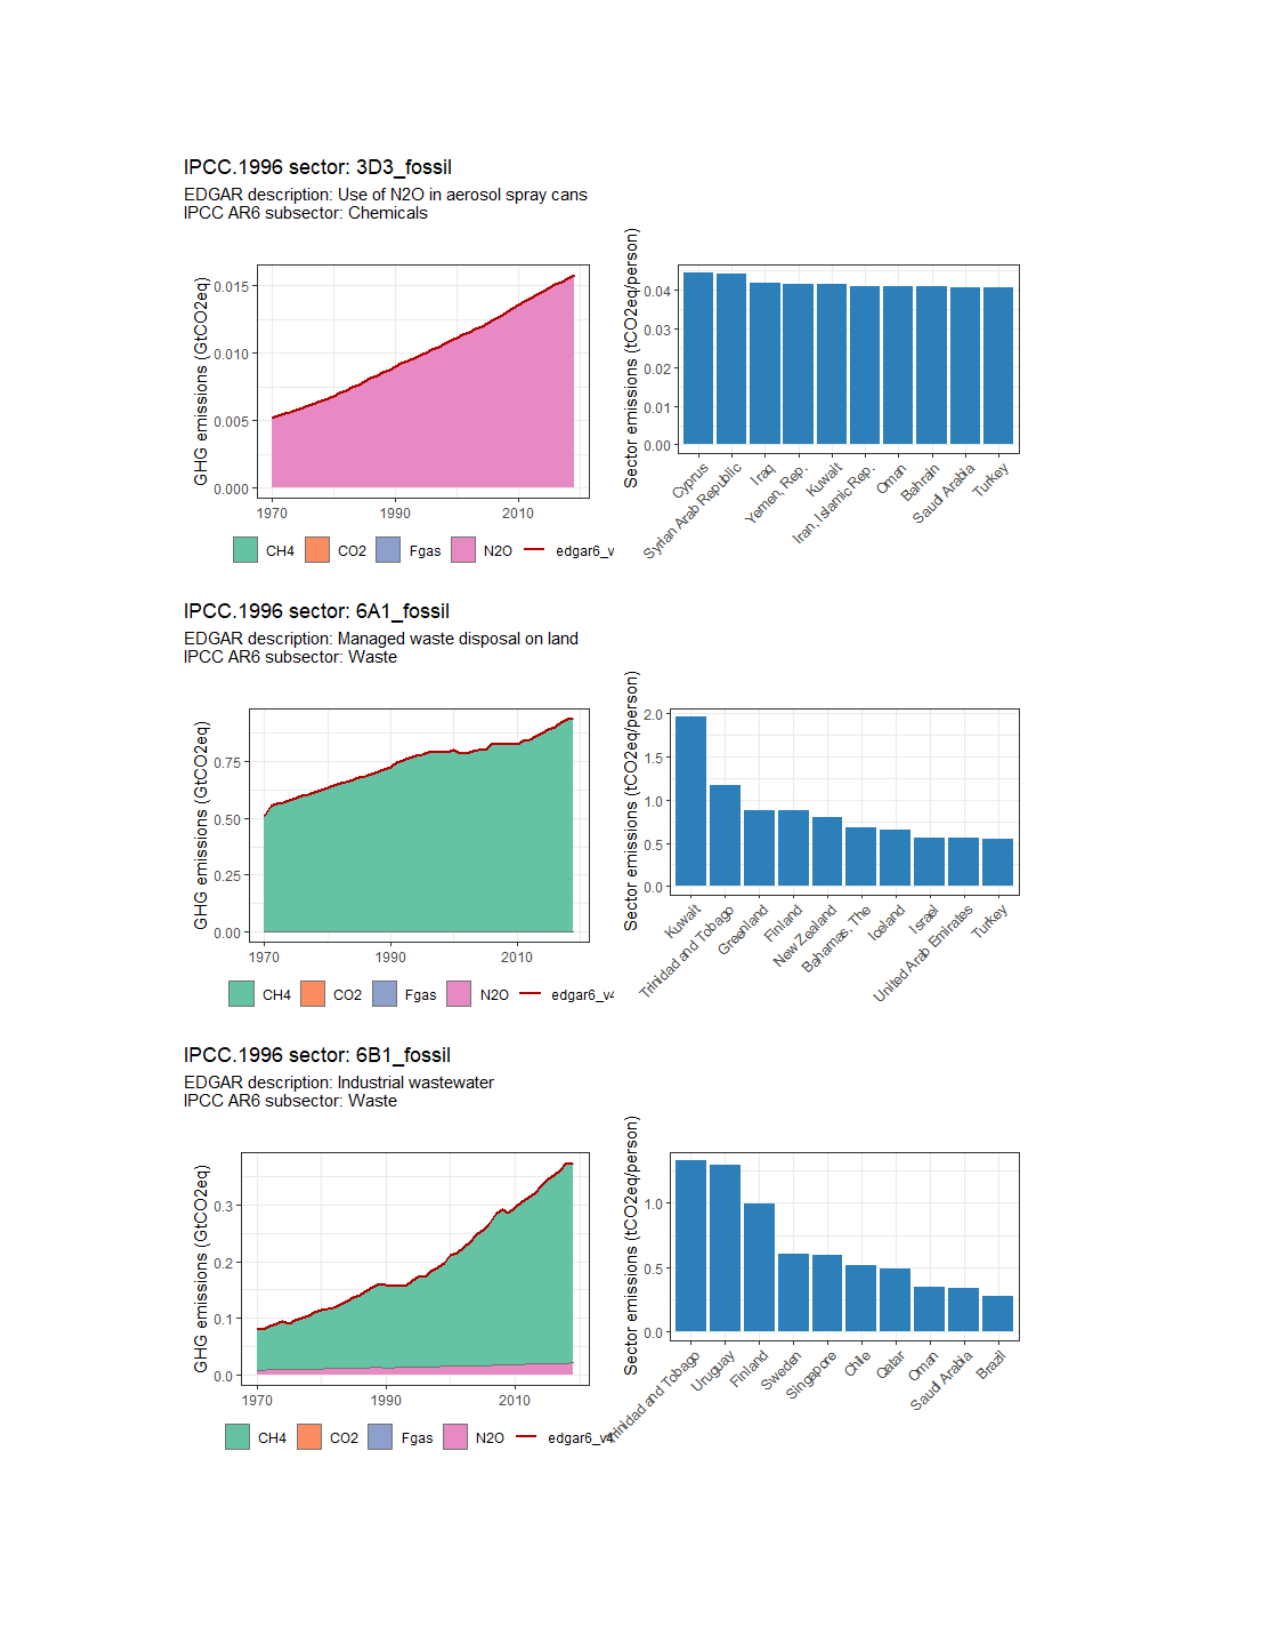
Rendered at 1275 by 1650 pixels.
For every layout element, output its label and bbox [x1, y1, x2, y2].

picture [168, 1037, 1044, 1475]
picture [168, 150, 1044, 588]
picture [168, 593, 1044, 1032]
